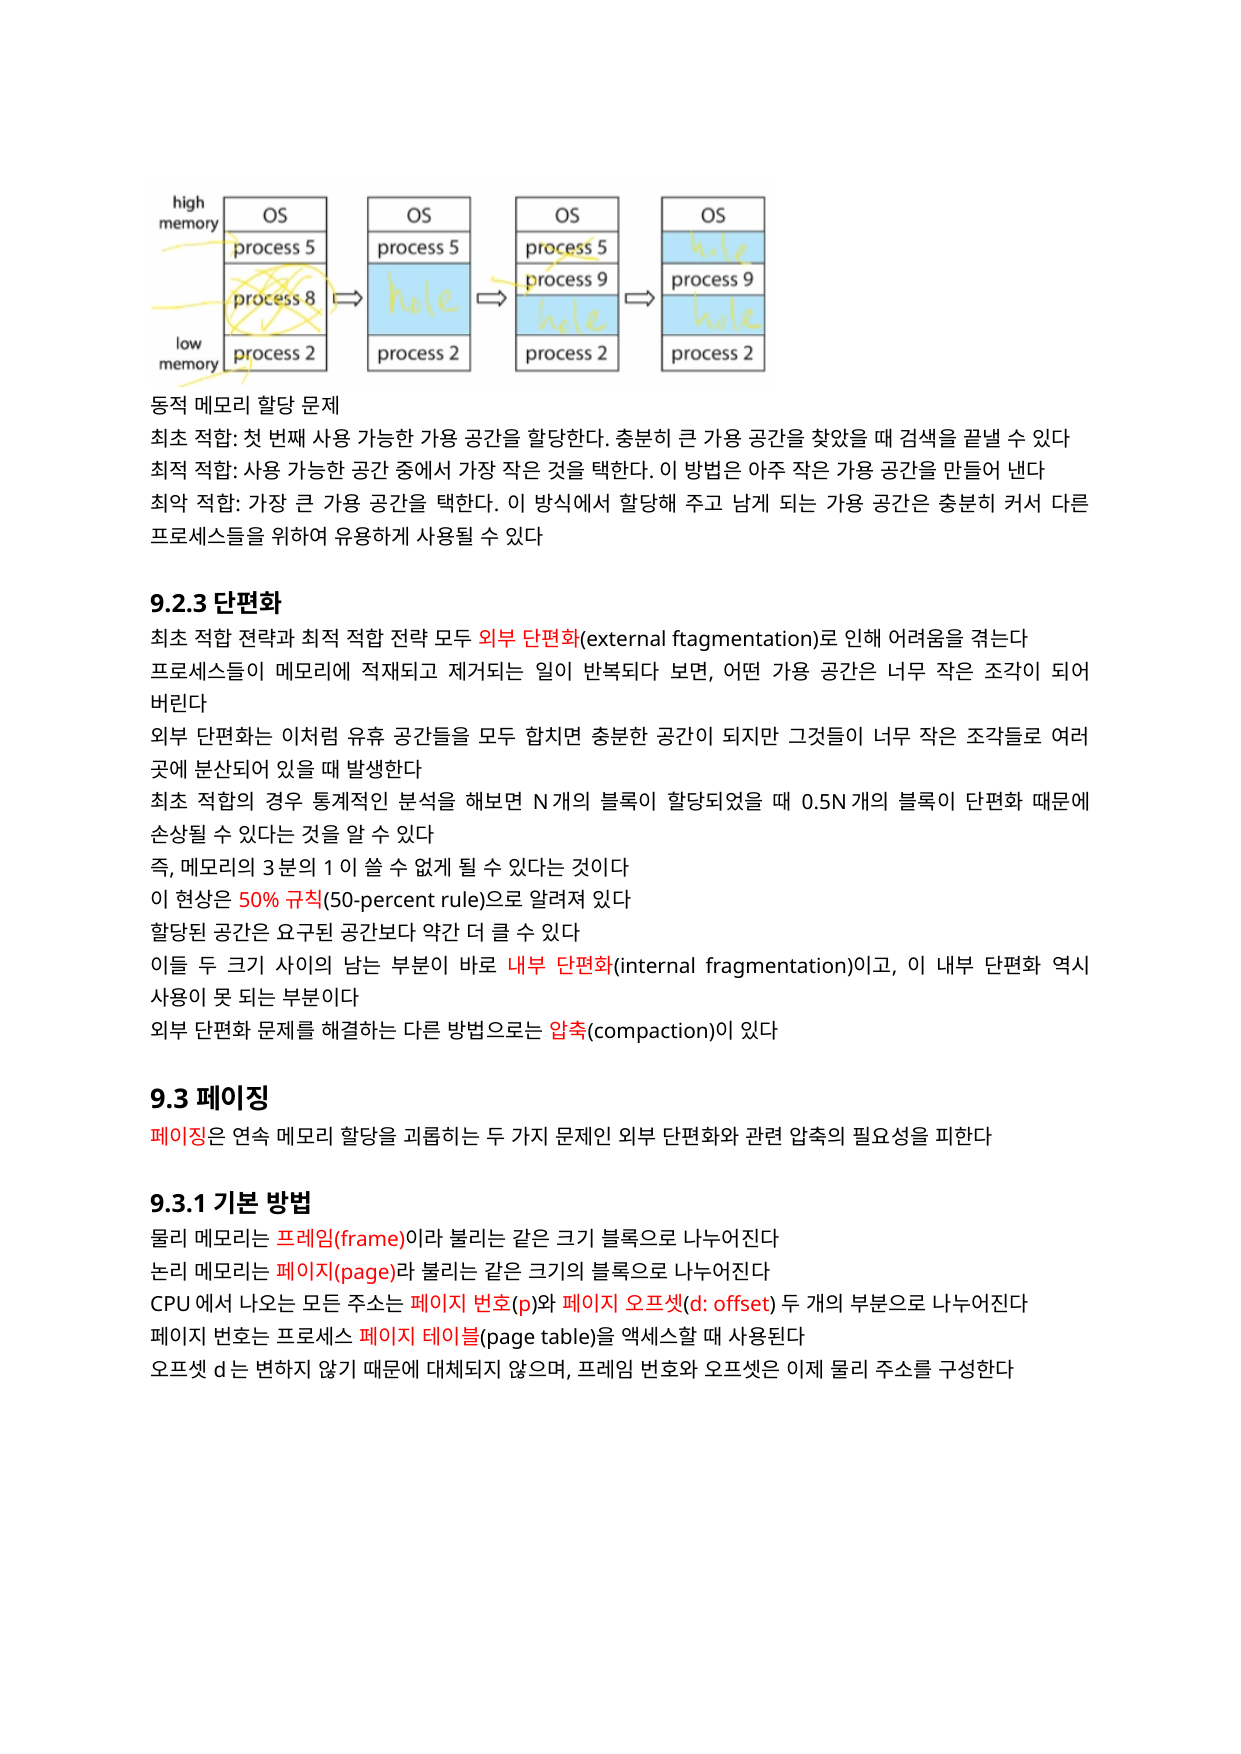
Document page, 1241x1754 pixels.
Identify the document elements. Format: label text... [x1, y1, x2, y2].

text 오프셋 d는 변하지 않기 때문에 대체되지 않으며, 프레임 번호와 오프셋은 이제 물리 주소를 구성한다 [150, 1353, 1090, 1383]
text 즉, 메모리의 3분의 1이 쓸 수 없게 될 수 있다는 것이다 [150, 851, 1090, 881]
text 이들 두 크기 사이의 남는 부분이 바로 내부 단편화(internal fragmentation)이고, 이 내부 단편화 역시 사용이 못 되는 부분이다 [150, 949, 1090, 1012]
text 외부 단편화 문제를 해결하는 다른 방법으로는 압축(compaction)이 있다 [150, 1014, 1090, 1044]
text 동적 메모리 할당 문제 [150, 389, 1090, 419]
text 프로세스들이 메모리에 적재되고 제거되는 일이 반복되다 보면, 어떤 가용 공간은 너무 작은 조각이 되어 버린다 [150, 655, 1090, 718]
text 최초 적합 젼략과 최적 적합 전략 모두 외부 단편화(external ftagmentation)로 인해 어려움을 겪는다 [150, 622, 1090, 653]
text 이 현상은 50% 규칙(50-percent rule)으로 알려져 있다 [150, 883, 1090, 914]
text 최적 적합: 사용 가능한 공간 중에서 가장 작은 것을 택한다. 이 방법은 아주 작은 가용 공간을 만들어 낸다 [150, 454, 1090, 485]
text 물리 메모리는 프레임(frame)이라 불리는 같은 크기 블록으로 나누어진다 [150, 1222, 1090, 1253]
text 9.3.1 기본 방법 [150, 1183, 1090, 1219]
text 논리 메모리는 페이지(page)라 불리는 같은 크기의 블록으로 나누어진다 [150, 1255, 1090, 1285]
text 최초 적합: 첫 번째 사용 가능한 가용 공간을 할당한다. 충분히 큰 가용 공간을 찾았을 때 검색을 끝낼 수 있다 [150, 422, 1090, 452]
text 페이지 번호는 프로세스 페이지 테이블(page table)을 액세스할 때 사용된다 [150, 1320, 1090, 1351]
picture [150, 177, 775, 387]
text 최초 적합의 경우 통계적인 분석을 해보면 N개의 블록이 할당되었을 때 0.5N개의 블록이 단편화 때문에 손상될 수 있다는 것을 알 수 있다 [150, 786, 1090, 848]
text 외부 단편화는 이처럼 유휴 공간들을 모두 합치면 충분한 공간이 되지만 그것들이 너무 작은 조각들로 여러 곳에 분산되어 있을 때 발생한다 [150, 720, 1090, 783]
text 할당된 공간은 요구된 공간보다 약간 더 클 수 있다 [150, 916, 1090, 946]
text 9.2.3 단편화 [150, 583, 1090, 619]
text CPU에서 나오는 모든 주소는 페이지 번호(p)와 페이지 오프셋(d: offset) 두 개의 부분으로 나누어진다 [150, 1288, 1090, 1318]
text 9.3 페이징 [150, 1077, 1090, 1117]
text 최악 적합: 가장 큰 가용 공간을 택한다. 이 방식에서 할당해 주고 남게 되는 가용 공간은 충분히 커서 다른 프로세스들을 위하여 유용하게 사용될 수 있다 [150, 487, 1090, 550]
text 페이징은 연속 메모리 할당을 괴롭히는 두 가지 문제인 외부 단편화와 관련 압축의 필요성을 피한다 [150, 1120, 1090, 1150]
